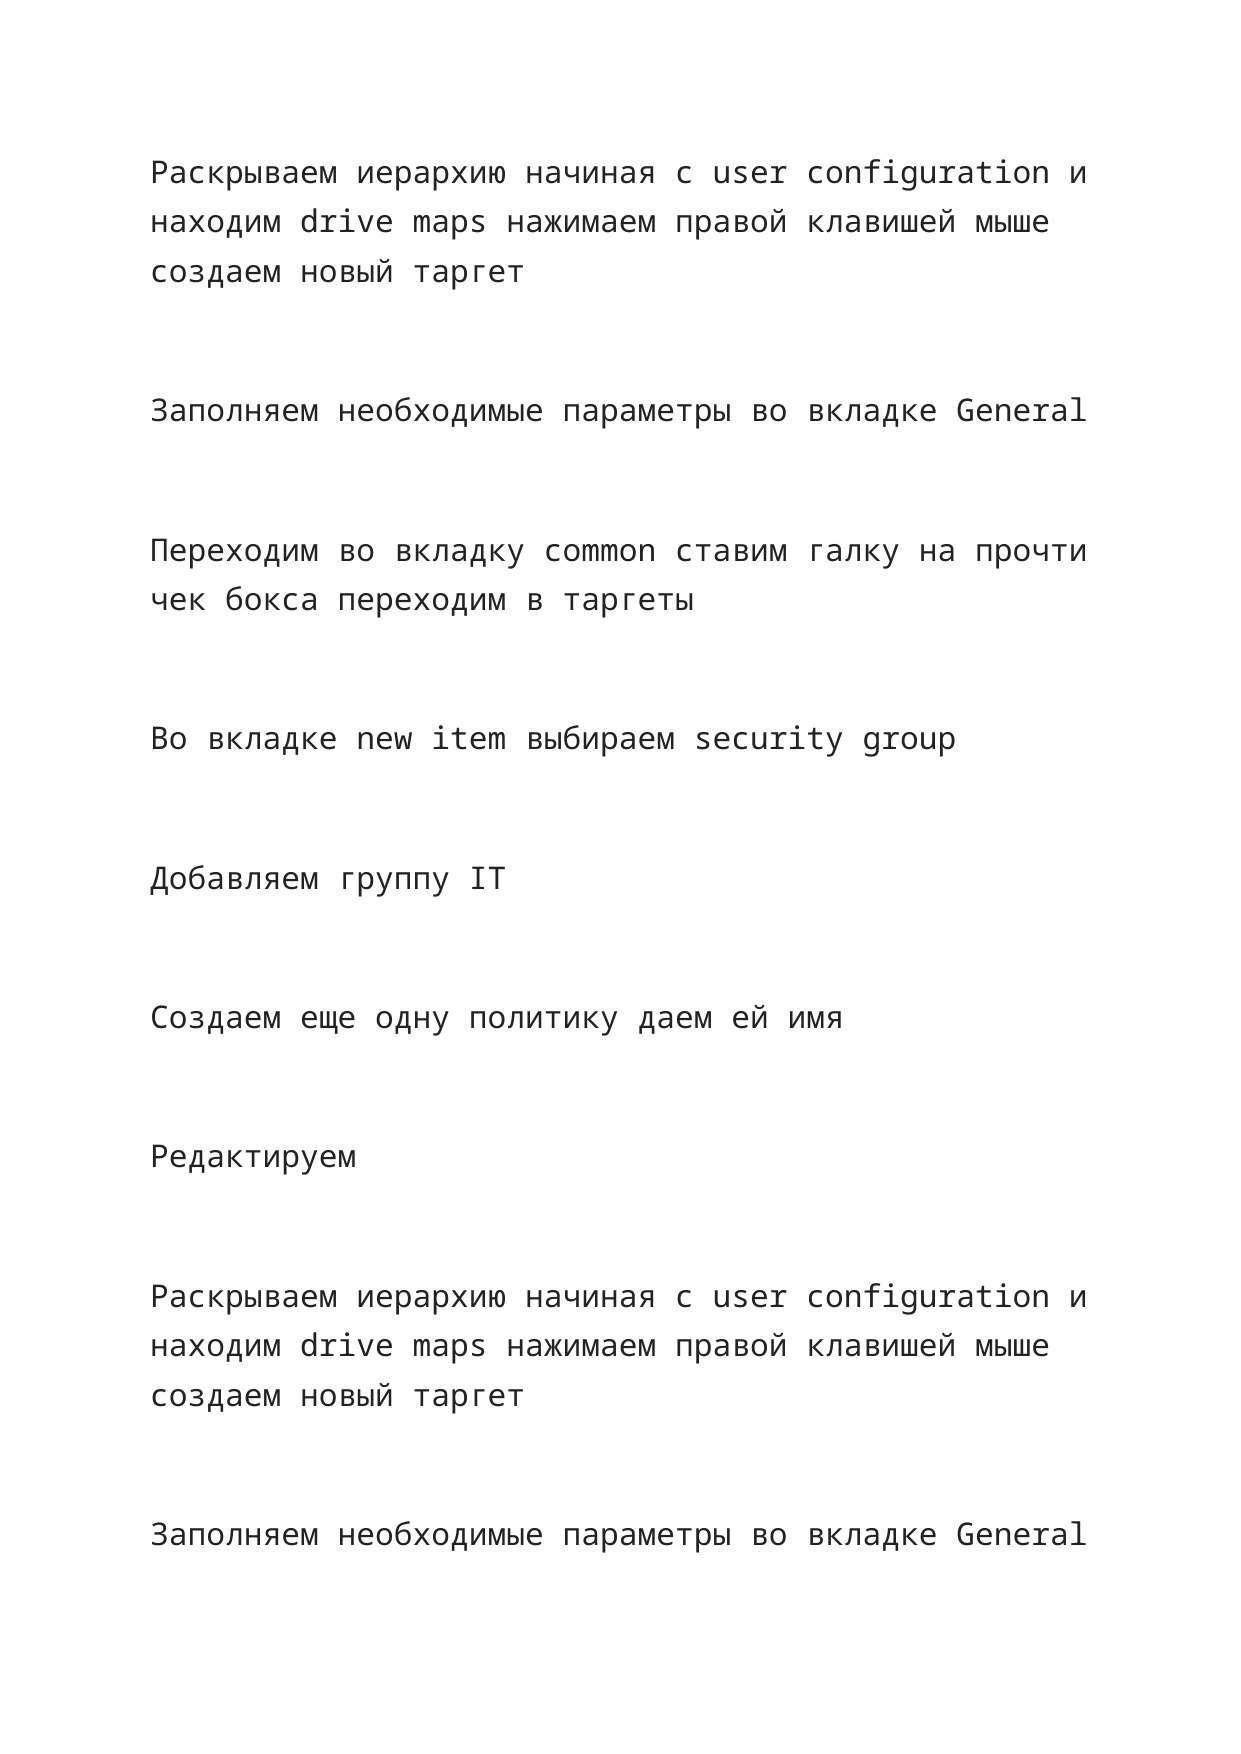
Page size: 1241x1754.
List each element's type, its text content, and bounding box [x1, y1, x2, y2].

text Во вкладке new item выбираем security group [150, 716, 1090, 759]
text Раскрываем иерархию начиная с user configuration и находим drive maps нажимаем правой клавишей мыше создаем новый таргет [150, 150, 1090, 291]
text Раскрываем иерархию начиная с user configuration и находим drive maps нажимаем правой клавишей мыше создаем новый таргет [150, 1274, 1090, 1415]
text Создаем еще одну политику даем ей имя [150, 995, 1090, 1038]
text Редактируем [150, 1134, 1090, 1177]
text Переходим во вкладку common ставим галку на прочти чек бокса переходим в таргеты [150, 527, 1090, 619]
text Добавляем группу IT [150, 856, 1090, 898]
text Заполняем необходимые параметры во вкладке General [150, 388, 1090, 431]
text Заполняем необходимые параметры во вкладке General [150, 1512, 1090, 1554]
